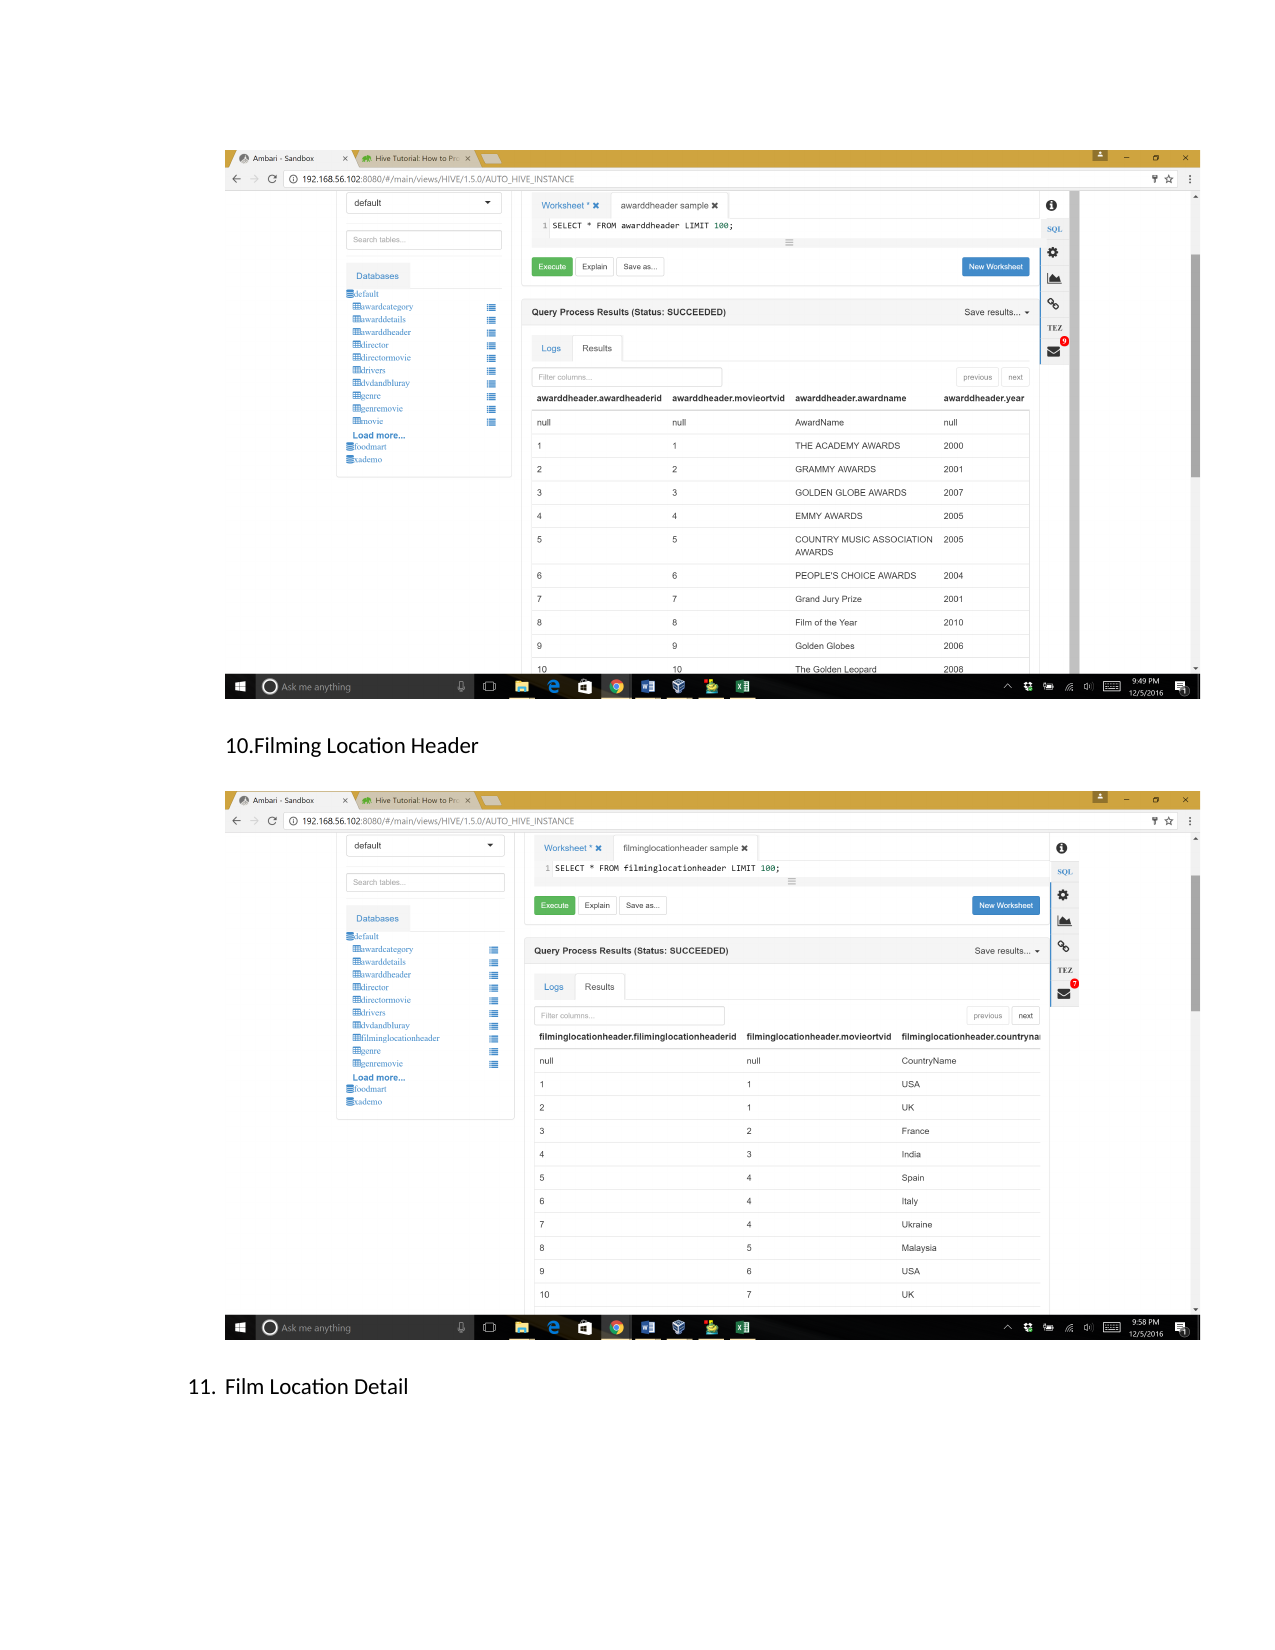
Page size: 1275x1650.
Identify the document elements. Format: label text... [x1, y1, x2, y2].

picture [225, 150, 1200, 699]
list 10.Filming Location Header [225, 731, 1125, 759]
picture [225, 791, 1200, 1340]
list Film Location Detail [187, 1372, 1125, 1400]
